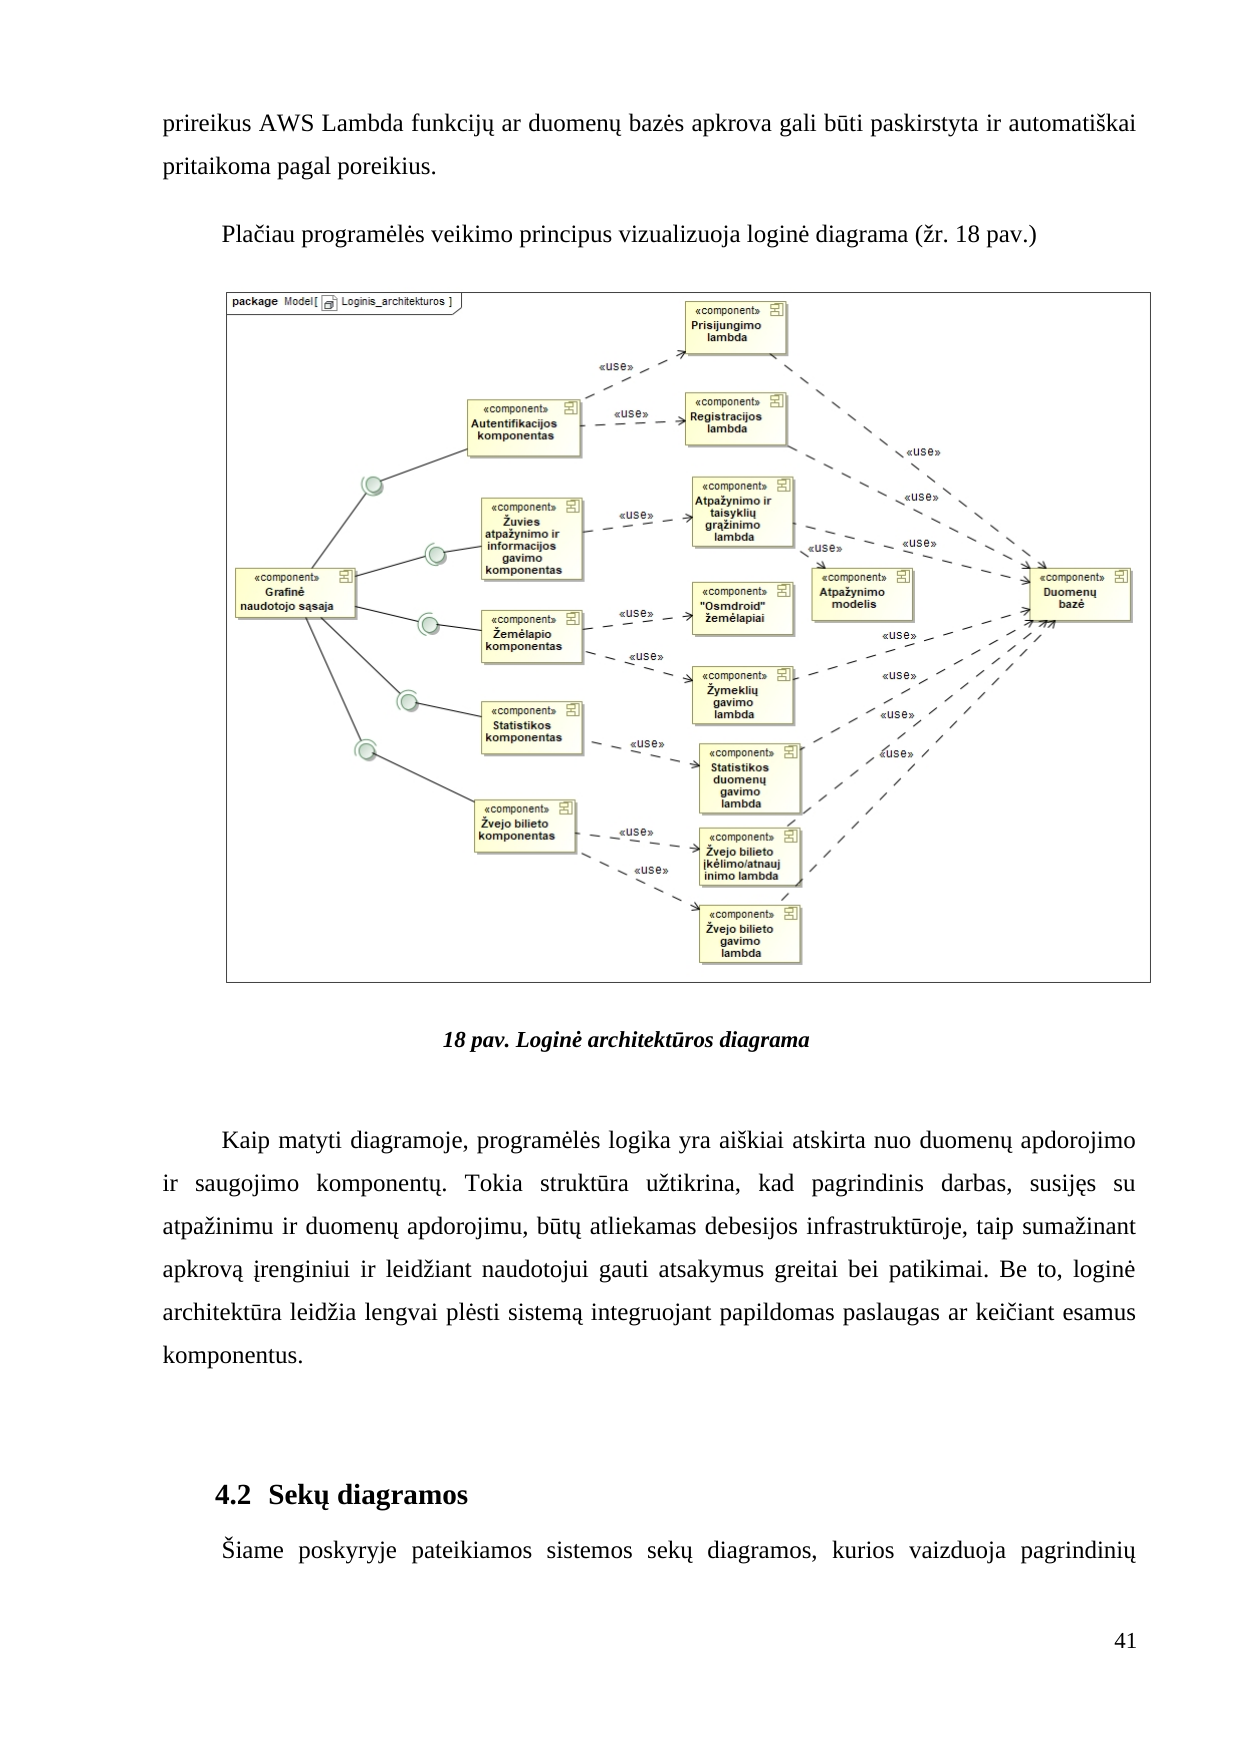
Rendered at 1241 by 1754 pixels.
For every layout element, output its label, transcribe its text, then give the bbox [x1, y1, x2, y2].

picture [221, 287, 1154, 987]
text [162, 1535, 1137, 1564]
text Kaip matyti diagramoje, programėlės logika yra aiškiai atskirta nuo duomenų apdorojimo ir saugojimo komponentų. Tokia struktūra užtikrina, kad pagrindinis darbas, susijęs su atpažinimu ir duomenų apdorojimu, būtų atliekamas debesijos infrastruktūroje, taip sumažinant apkrovą įrenginiui ir leidžiant naudotojui gauti atsakymus greitai bei patikimai. Be to, loginė architektūra leidžia lengvai plėsti sistemą integruojant papildomas paslaugas ar keičiant esamus komponentus. [162, 1125, 1137, 1369]
text Plačiau programėlės veikimo principus vizualizuoja loginė diagrama (žr. 18 pav.) [162, 219, 1137, 248]
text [162, 108, 1137, 180]
subtitle 4.2 Sekų diagramos [215, 1477, 1137, 1510]
text 18 pav. Loginė architektūros diagrama [118, 1026, 1137, 1053]
